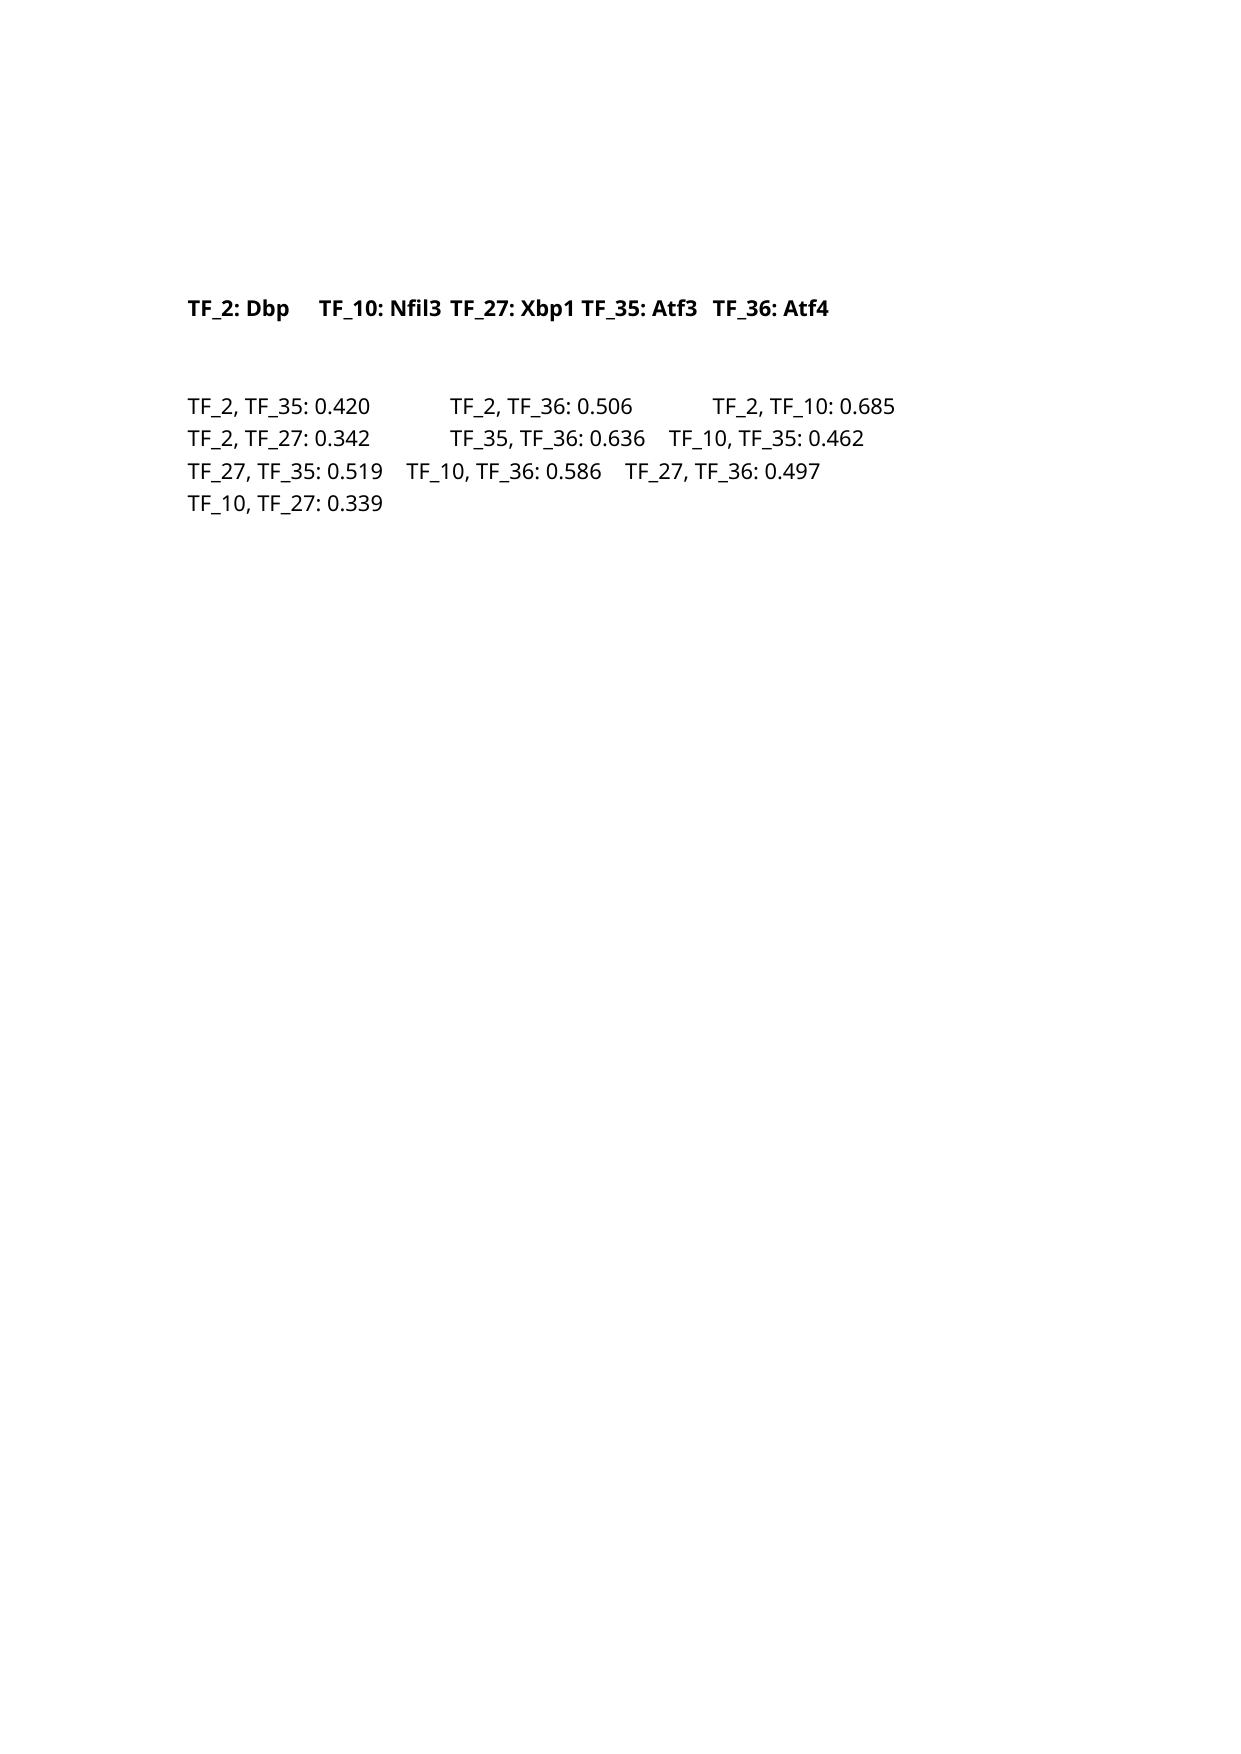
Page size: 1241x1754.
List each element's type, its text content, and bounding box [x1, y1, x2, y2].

text TF_27, TF_35: 0.519 TF_10, TF_36: 0.586 TF_27, TF_36: 0.497 [187, 454, 1053, 487]
text TF_2, TF_27: 0.342 TF_35, TF_36: 0.636 TF_10, TF_35: 0.462 [187, 422, 1053, 454]
text TF_2, TF_35: 0.420 TF_2, TF_36: 0.506 TF_2, TF_10: 0.685 [187, 389, 1053, 422]
text TF_10, TF_27: 0.339 [187, 487, 1053, 519]
text TF_2: Dbp TF_10: Nfil3 TF_27: Xbp1 TF_35: Atf3 TF_36: Atf4 [187, 292, 1053, 324]
